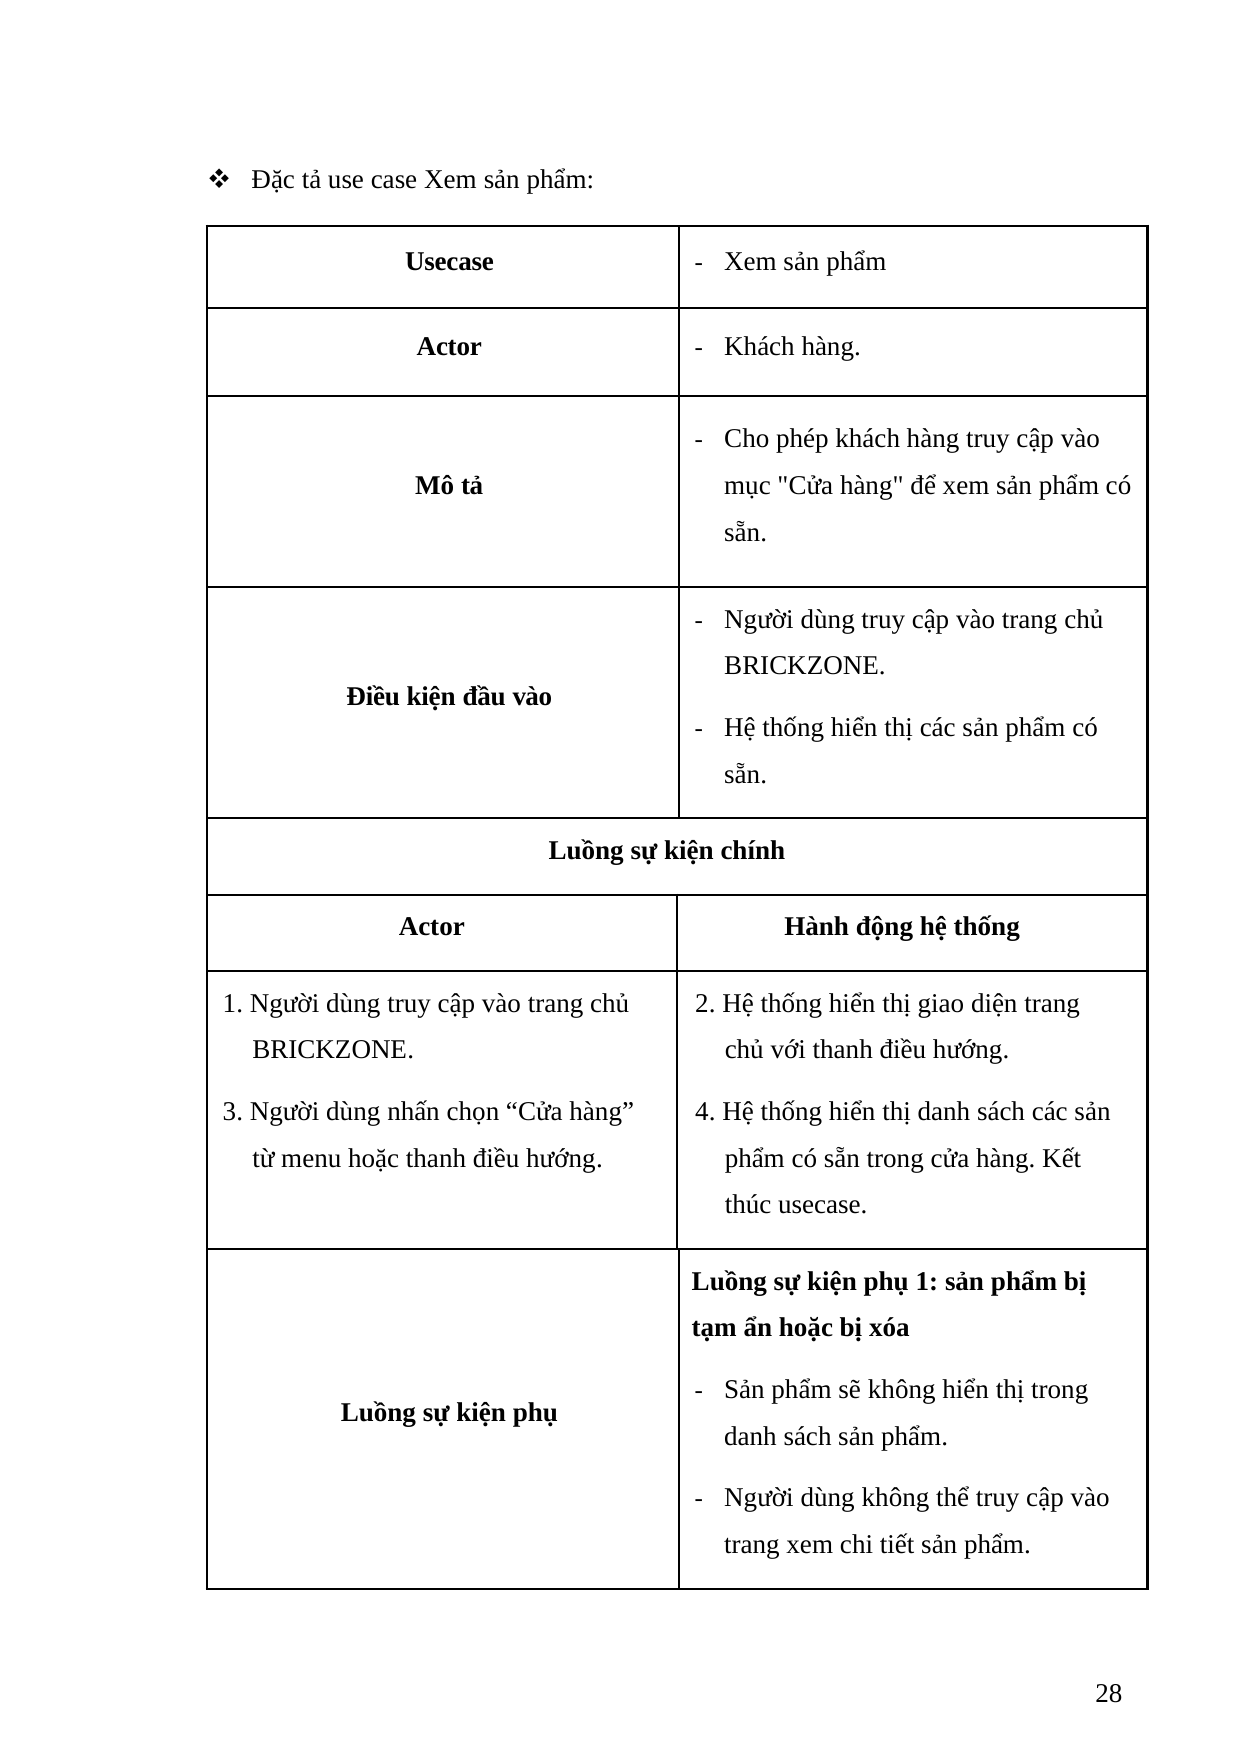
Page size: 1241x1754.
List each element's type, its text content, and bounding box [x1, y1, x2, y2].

table_cell Actor [208, 896, 676, 970]
table_header Xem sản phẩm [680, 227, 1146, 307]
table_cell Cho phép khách hàng truy cập vào mục "Cửa hàng" để xem sản phẩm có sẵn. [680, 397, 1146, 586]
table_cell Mô tả [208, 397, 678, 586]
list Đặc tả use case Xem sản phẩm: [207, 163, 1122, 194]
table_header Usecase [208, 227, 678, 307]
table_cell Luồng sự kiện phụ 1: sản phẩm bị tạm ẩn hoặc bị xóa Sản phẩm sẽ không hiển thị trong danh sách sản phẩm. Người dùng không thể truy cập vào trang xem chi tiết sản phẩm. [680, 1250, 1146, 1587]
table_cell Luồng sự kiện phụ [208, 1250, 678, 1587]
table_cell Điều kiện đầu vào [208, 588, 678, 817]
table_cell Luồng sự kiện chính [208, 819, 1146, 893]
table_cell Actor [208, 309, 678, 395]
table_cell Người dùng truy cập vào trang chủ BRICKZONE. Hệ thống hiển thị các sản phẩm có sẵn. [680, 588, 1146, 817]
table_cell Khách hàng. [680, 309, 1146, 395]
table_cell 2. Hệ thống hiển thị giao diện trang chủ với thanh điều hướng. 4. Hệ thống hiển thị danh sách các sản phẩm có sẵn trong cửa hàng. Kết thúc usecase. [678, 972, 1146, 1248]
table_cell 1. Người dùng truy cập vào trang chủ BRICKZONE. 3. Người dùng nhấn chọn “Cửa hàng” từ menu hoặc thanh điều hướng. [208, 972, 676, 1248]
table_cell Hành động hệ thống [678, 896, 1146, 970]
